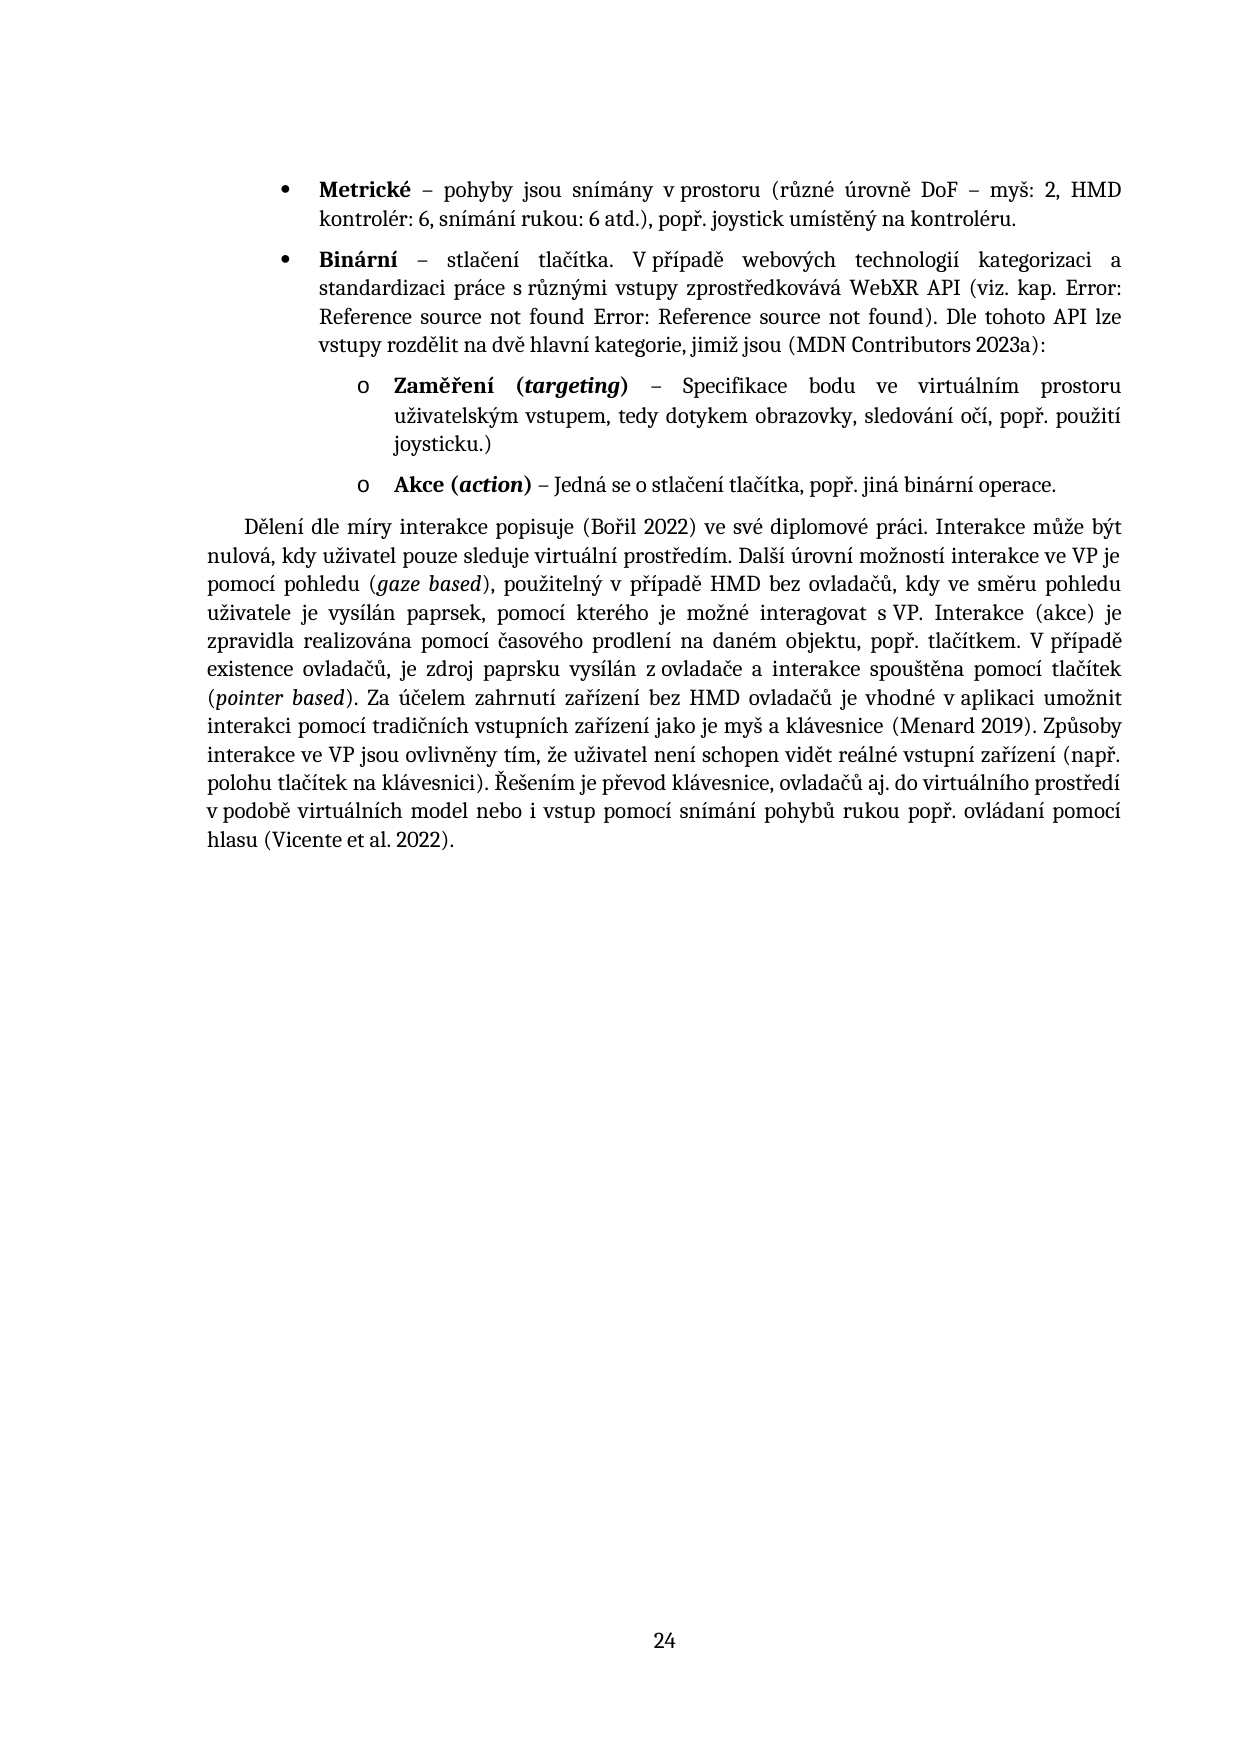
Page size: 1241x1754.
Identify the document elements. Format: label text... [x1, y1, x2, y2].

list Zaměření (targeting) – Specifikace bodu ve virtuálním prostoru uživatelským vstupem, tedy dotykem obrazovky, sledování očí, popř. použití joysticku.) [356, 373, 1122, 457]
list Akce (action) – Jedná se o stlačení tlačítka, popř. jiná binární operace. [356, 472, 1122, 499]
list Metrické – pohyby jsou snímány v prostoru (různé úrovně DoF – myš: 2, HMD kontrolér: 6, snímání rukou: 6 atd.), popř. joystick umístěný na kontroléru. [281, 177, 1122, 232]
text Dělení dle míry interakce popisuje (Bořil 2022) ve své diplomové práci. Interakce může být nulová, kdy uživatel pouze sleduje virtuální prostředím. Další úrovní možností interakce ve VP je pomocí pohledu (gaze based), použitelný v případě HMD bez ovladačů, kdy ve směru pohledu uživatele je vysílán paprsek, pomocí kterého je možné interagovat s VP. Interakce (akce) je zpravidla realizována pomocí časového prodlení na daném objektu, popř. tlačítkem. V případě existence ovladačů, je zdroj paprsku vysílán z ovladače a interakce spouštěna pomocí tlačítek (pointer based). Za účelem zahrnutí zařízení bez HMD ovladačů je vhodné v aplikaci umožnit interakci pomocí tradičních vstupních zařízení jako je myš a klávesnice (Menard 2019). Způsoby interakce ve VP jsou ovlivněny tím, že uživatel není schopen vidět reálné vstupní zařízení (např. polohu tlačítek na klávesnici). Řešením je převod klávesnice, ovladačů aj. do virtuálního prostředí v podobě virtuálních model nebo i vstup pomocí snímání pohybů rukou popř. ovládaní pomocí hlasu (Vicente et al. 2022). [207, 514, 1122, 853]
